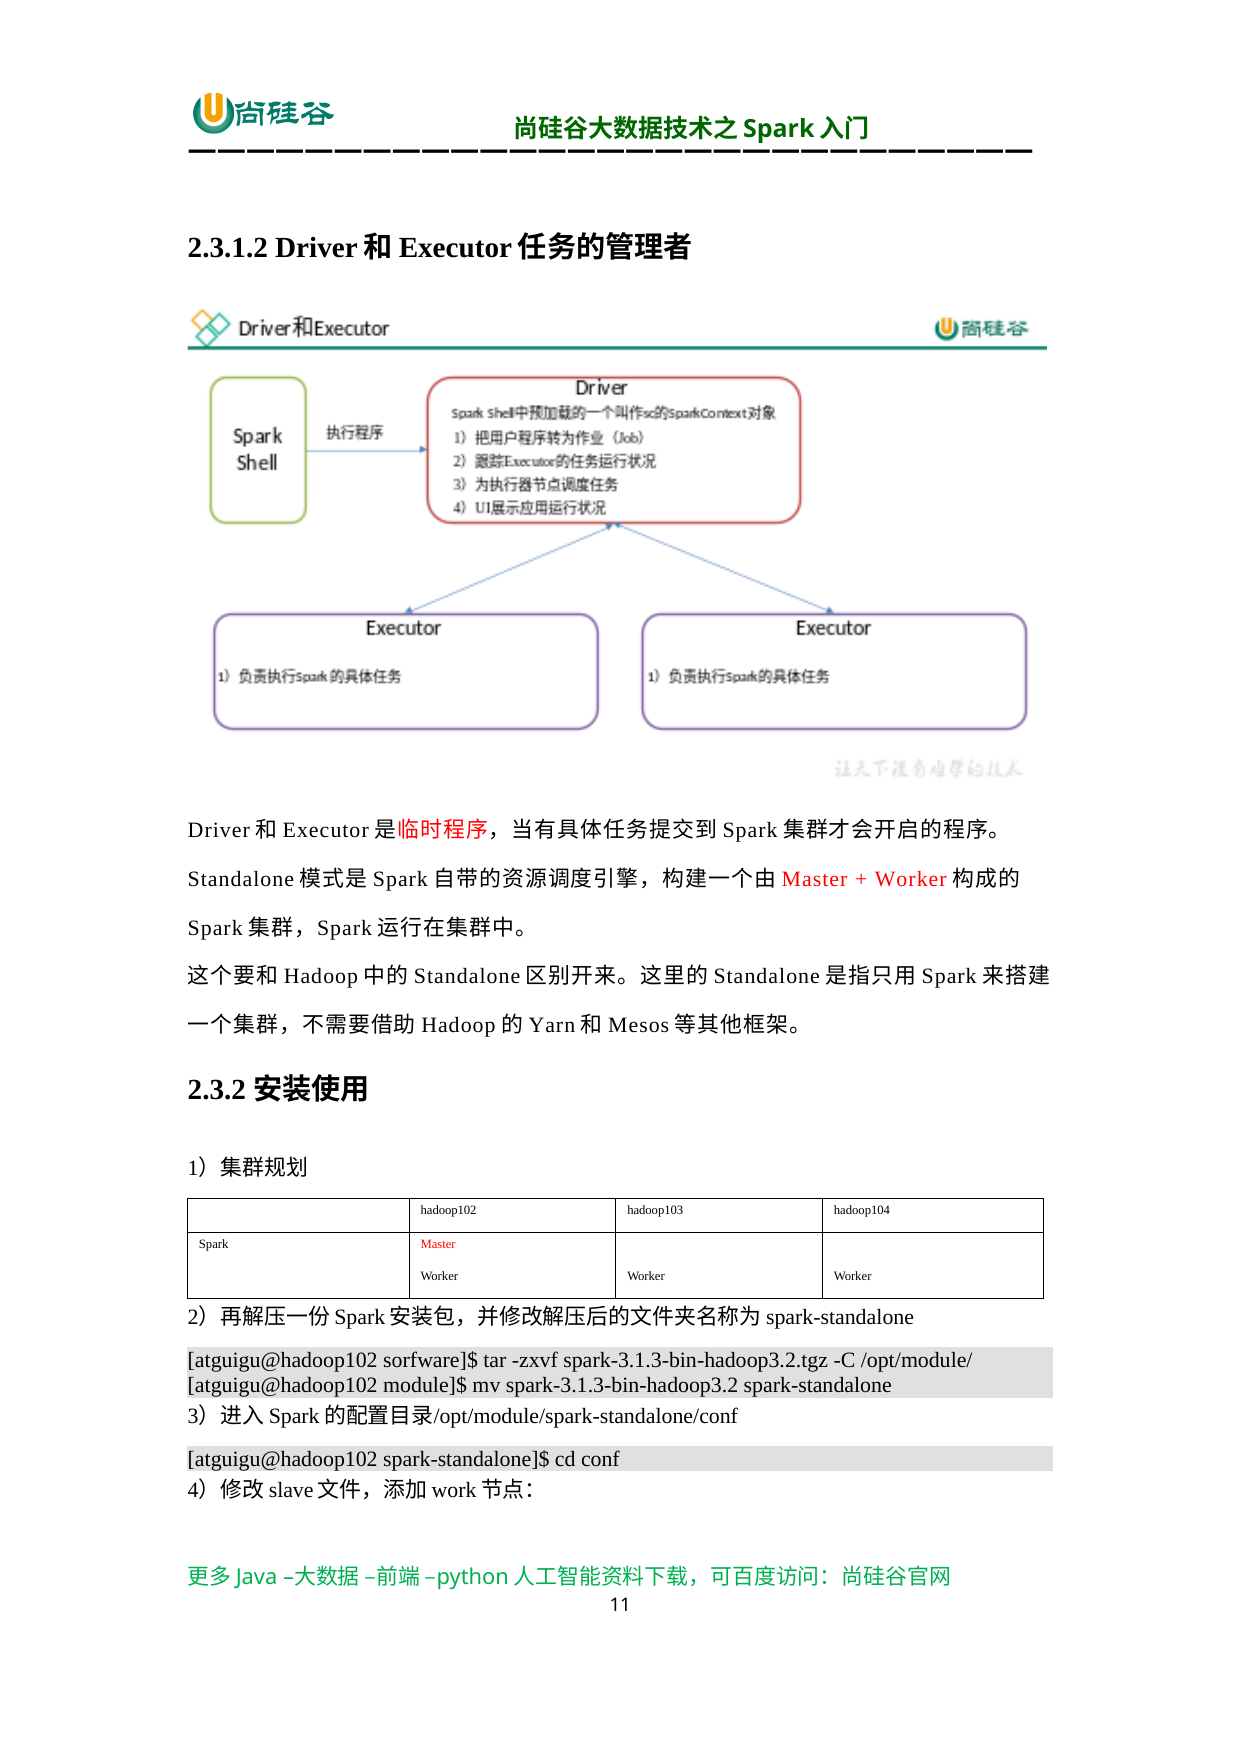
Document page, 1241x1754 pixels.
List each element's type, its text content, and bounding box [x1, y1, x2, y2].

picture [187, 88, 338, 138]
text [atguigu@hadoop102 sorfware]$ tar -zxvf spark-3.1.3-bin-hadoop3.2.tgz -C /opt/module/ [187, 1347, 1053, 1372]
text [atguigu@hadoop102 module]$ mv spark-3.1.3-bin-hadoop3.2 spark-standalone [187, 1372, 1053, 1398]
table_cell Worker [823, 1233, 1043, 1298]
text 1）集群规划 [187, 1150, 1053, 1182]
text 4）修改slave文件，添加work节点： [187, 1471, 1053, 1504]
table_cell Spark [188, 1233, 409, 1298]
table_header hadoop103 [616, 1199, 822, 1232]
table_header hadoop102 [410, 1199, 615, 1232]
text [atguigu@hadoop102 spark-standalone]$ cd conf [187, 1446, 1053, 1471]
table_cell Master Worker [410, 1233, 615, 1298]
table_header hadoop104 [823, 1199, 1043, 1232]
subtitle 2.3.2 安装使用 [187, 1054, 1053, 1119]
table_cell Worker [616, 1233, 822, 1298]
text Driver和Executor是临时程序，当有具体任务提交到Spark集群才会开启的程序。Standalone模式是Spark自带的资源调度引擎，构建一个由Master + Worker构成的Spark集群，Spark运行在集群中。 [187, 812, 1053, 942]
text 3）进入Spark的配置目录/opt/module/spark-standalone/conf [187, 1398, 1053, 1430]
table_header [188, 1199, 409, 1232]
text 这个要和Hadoop中的Standalone区别开来。这里的Standalone是指只用Spark来搭建一个集群，不需要借助Hadoop的Yarn和Mesos等其他框架。 [187, 957, 1053, 1039]
text 2）再解压一份Spark安装包，并修改解压后的文件夹名称为spark-standalone [187, 1299, 1053, 1331]
text 2.3.1.2 Driver和Executor任务的管理者 [187, 212, 1053, 277]
